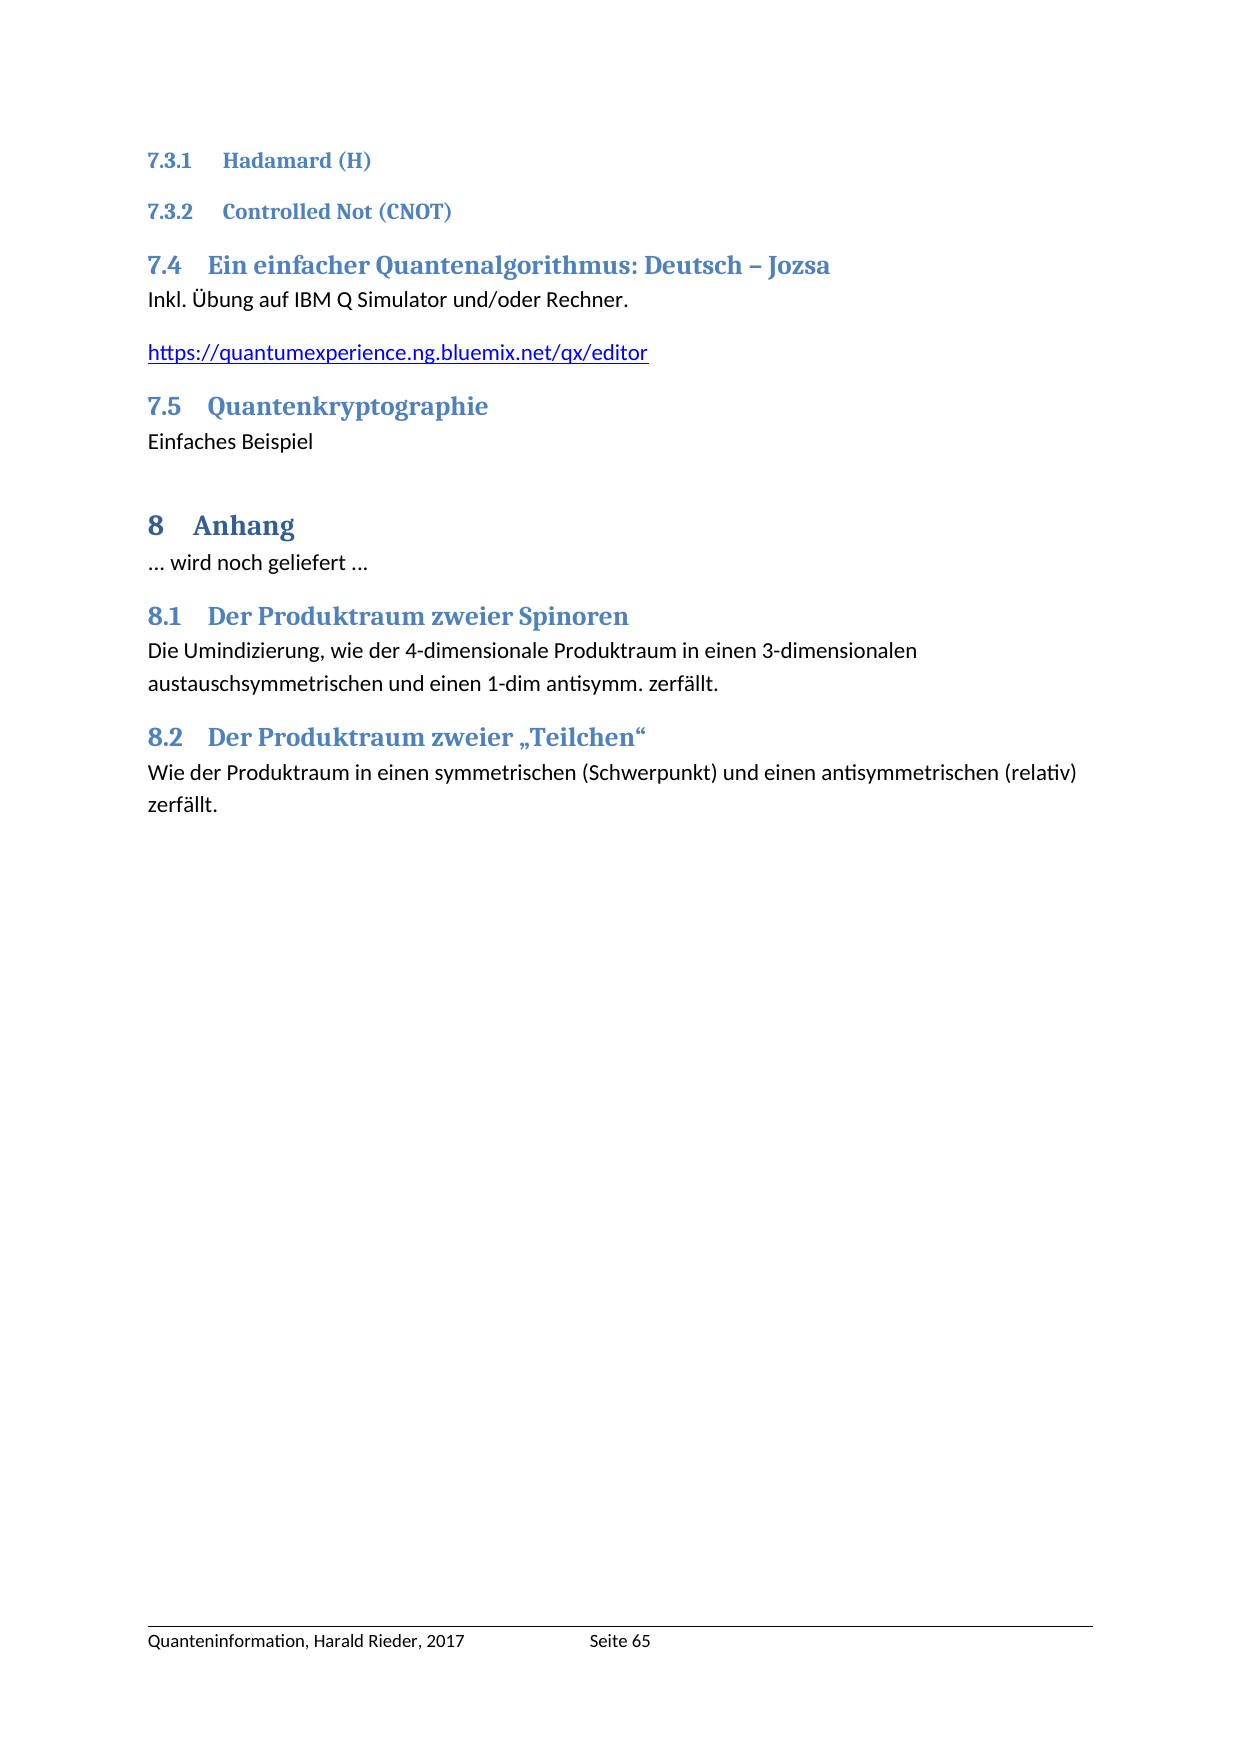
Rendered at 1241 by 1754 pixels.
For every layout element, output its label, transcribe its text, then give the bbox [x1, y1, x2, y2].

subtitle Ein einfacher Quantenalgorithmus: Deutsch – Jozsa [148, 250, 1093, 281]
text Inkl. Übung auf IBM Q Simulator und/oder Rechner. [148, 285, 1093, 313]
subtitle Anhang [148, 509, 1093, 543]
subtitle Der Produktraum zweier „Teilchen“ [148, 722, 1093, 753]
subtitle Hadamard (H) [148, 148, 1093, 174]
text ... wird noch geliefert ... [148, 548, 1093, 576]
text Die Umindizierung, wie der 4-dimensionale Produktraum in einen 3-dimensionalen austauschsymmetrischen und einen 1-dim antisymm. zerfällt. [148, 637, 1093, 697]
text Einfaches Beispiel [148, 427, 1093, 455]
text Wie der Produktraum in einen symmetrischen (Schwerpunkt) und einen antisymmetrischen (relativ) zerfällt. [148, 758, 1093, 818]
subtitle Der Produktraum zweier Spinoren [148, 601, 1093, 632]
subtitle Quantenkryptographie [148, 391, 1093, 423]
text https://quantumexperience.ng.bluemix.net/qx/editor [148, 338, 1093, 366]
subtitle Controlled Not (CNOT) [148, 199, 1093, 225]
